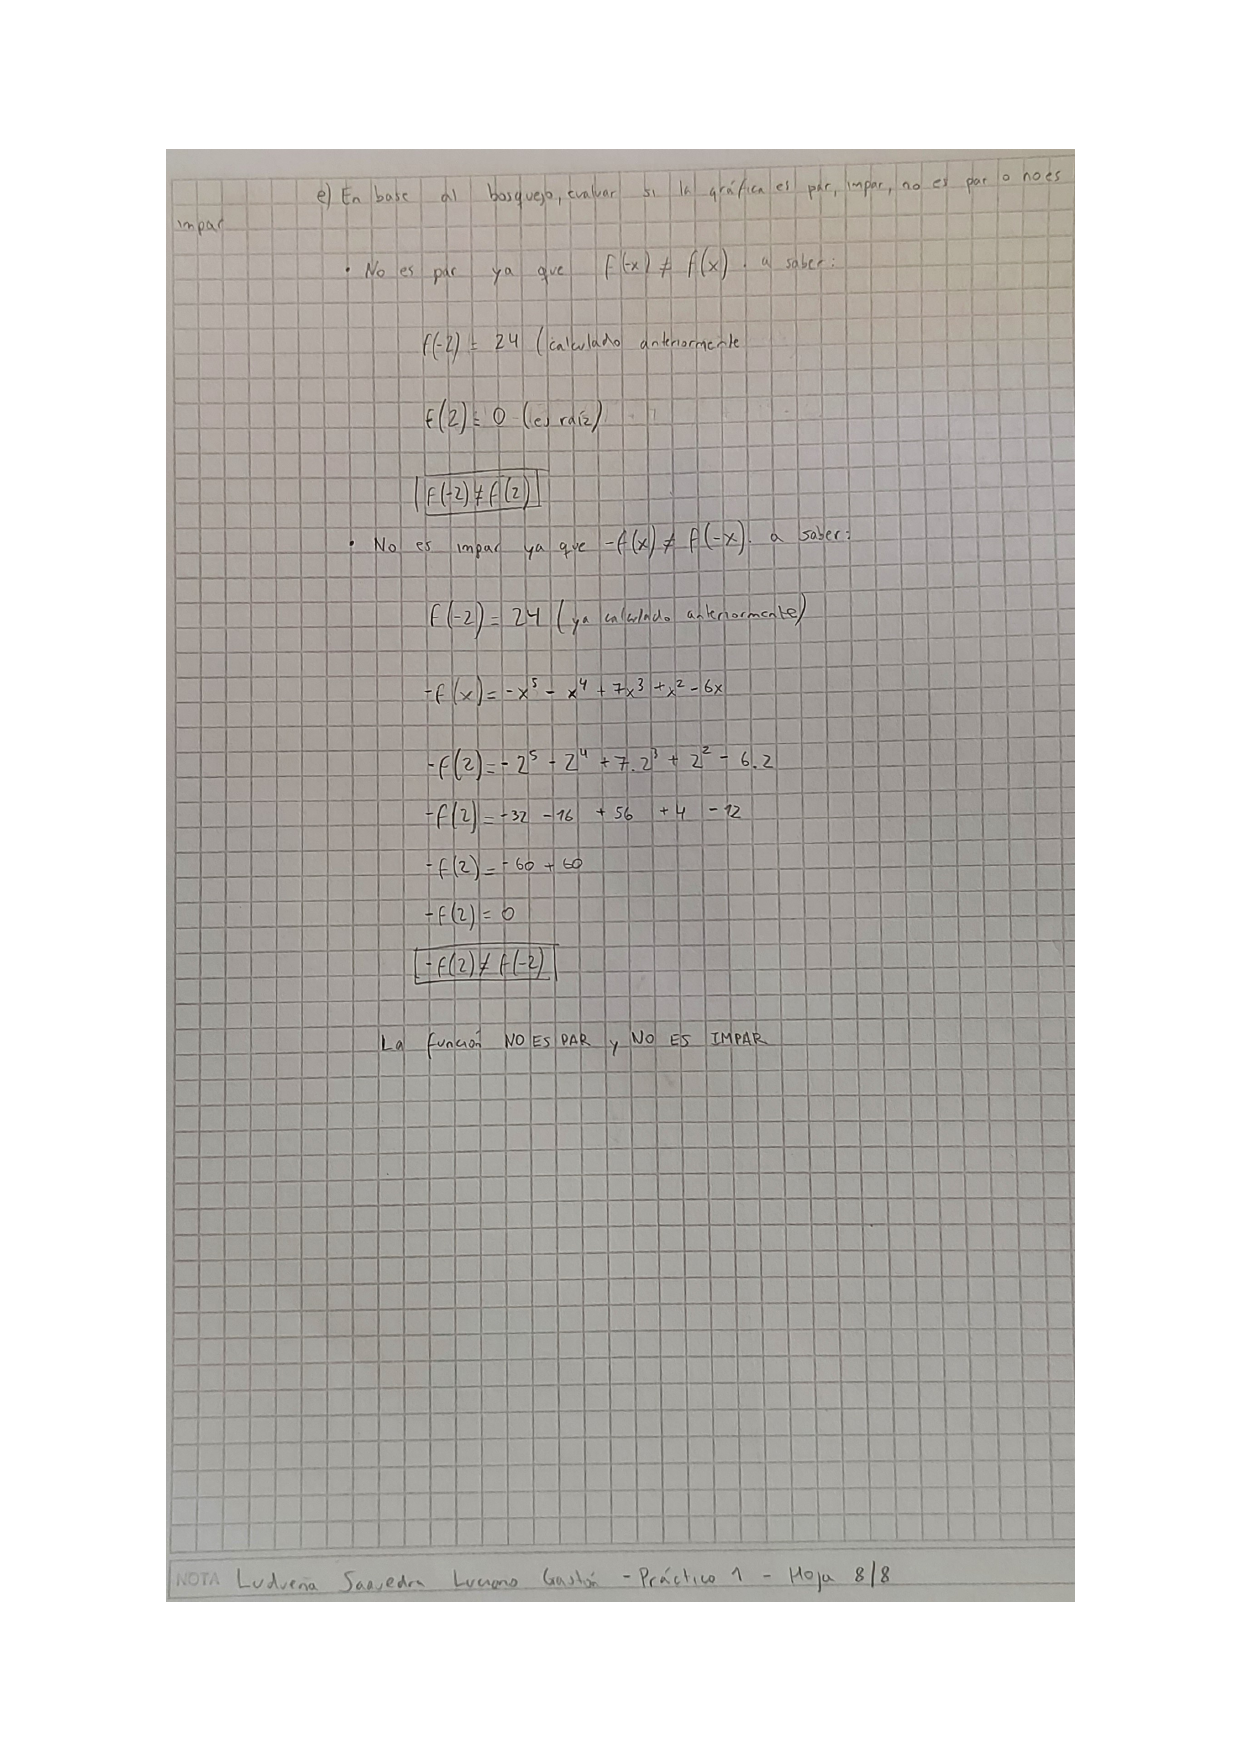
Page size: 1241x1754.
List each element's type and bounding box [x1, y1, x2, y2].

picture [166, 149, 1075, 1602]
